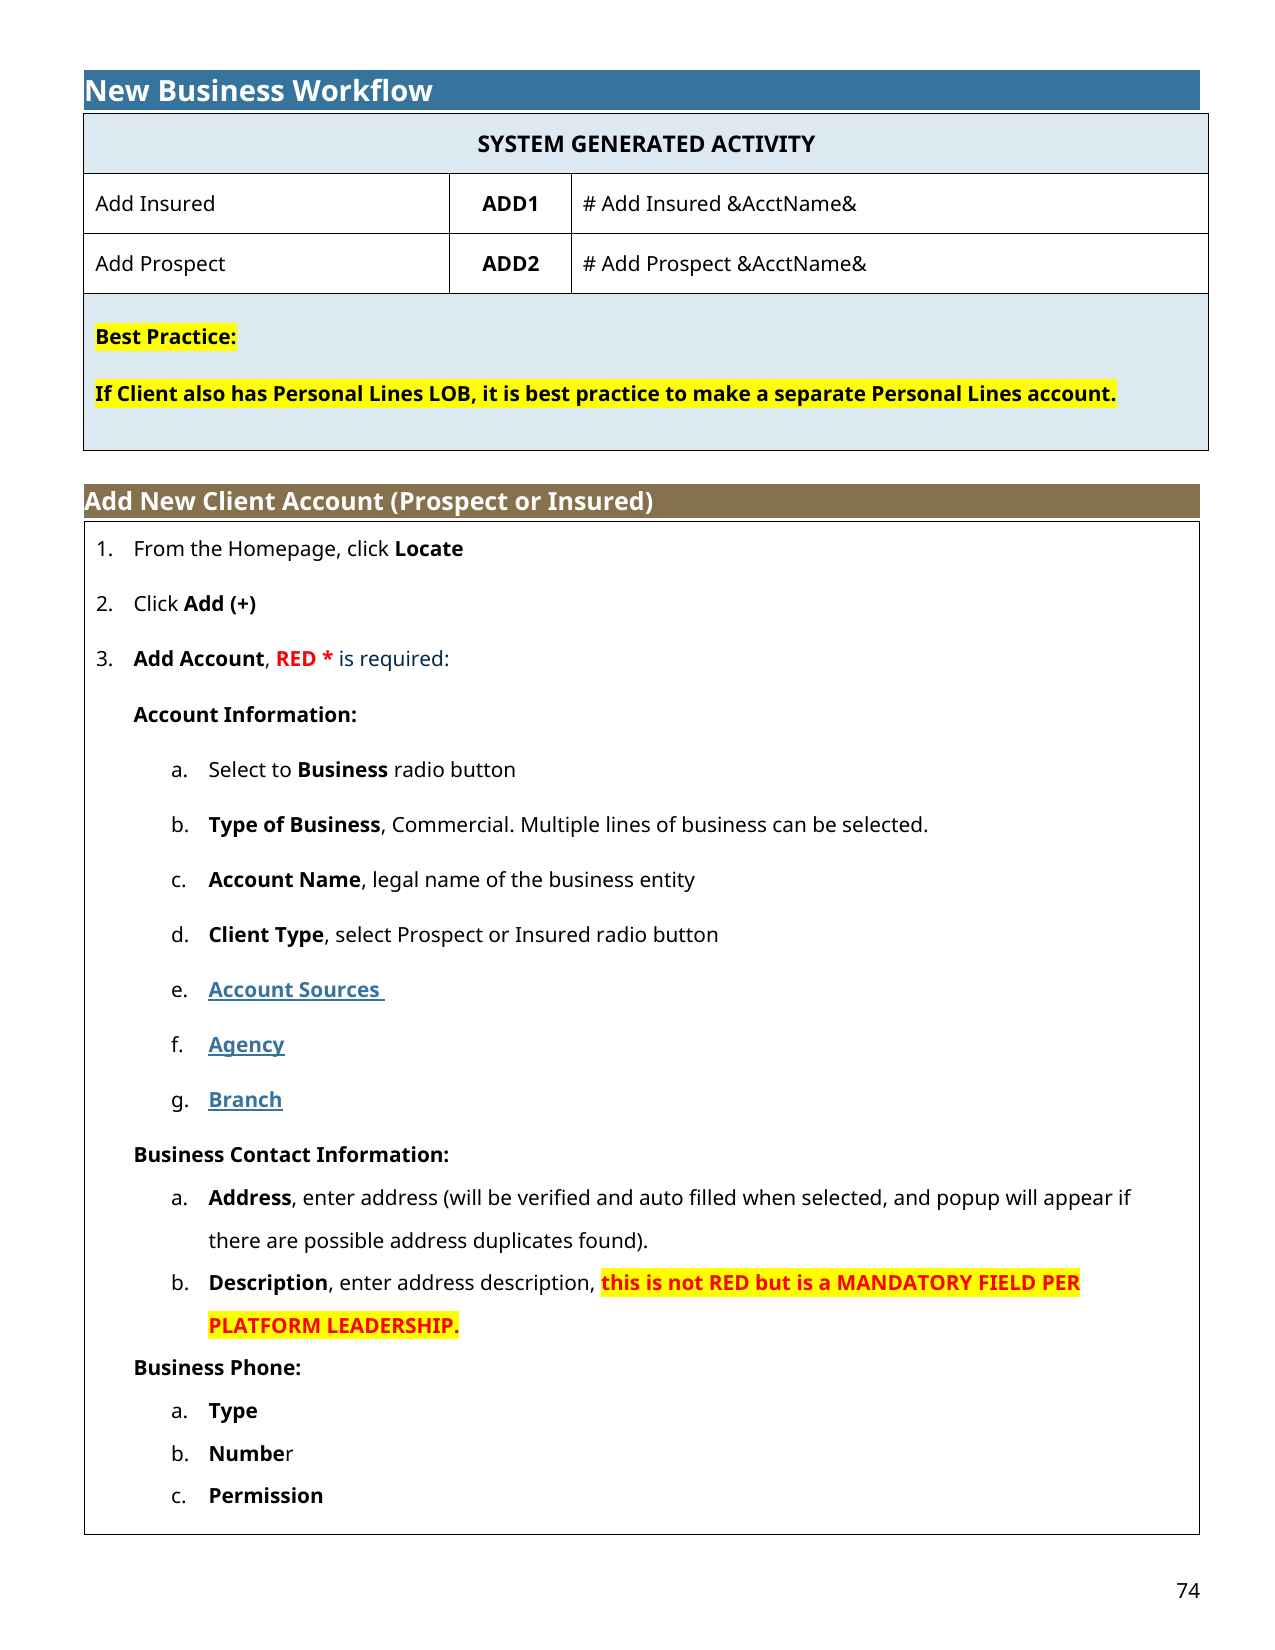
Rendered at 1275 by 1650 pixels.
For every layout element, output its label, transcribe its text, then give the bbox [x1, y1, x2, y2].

subtitle New Business Workflow [84, 70, 1200, 110]
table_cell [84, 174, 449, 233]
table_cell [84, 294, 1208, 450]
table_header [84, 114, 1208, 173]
subtitle Add New Client Account (Prospect or Insured) [84, 484, 1200, 518]
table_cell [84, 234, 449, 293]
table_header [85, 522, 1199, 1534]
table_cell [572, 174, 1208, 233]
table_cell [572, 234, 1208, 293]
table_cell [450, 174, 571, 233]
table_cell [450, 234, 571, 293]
